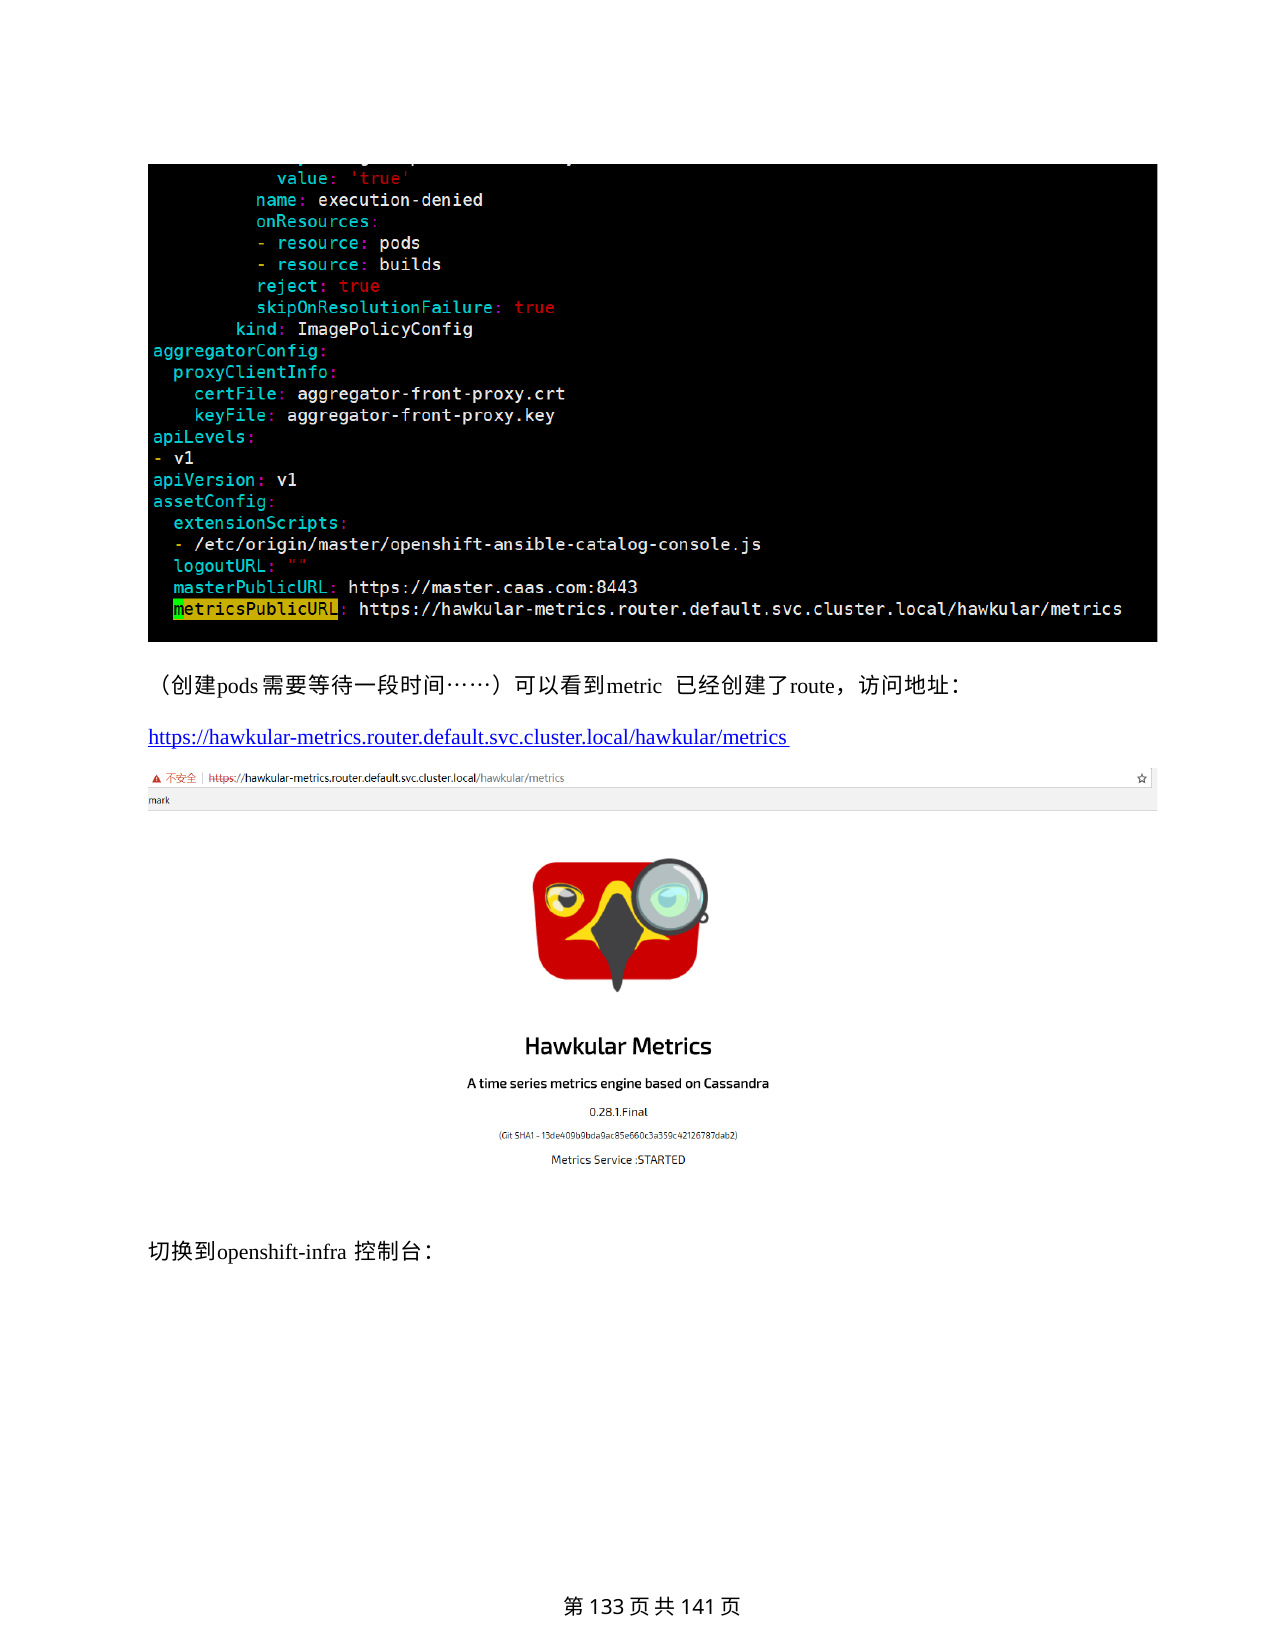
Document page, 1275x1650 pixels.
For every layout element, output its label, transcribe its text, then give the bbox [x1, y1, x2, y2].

picture [148, 164, 1158, 642]
text 切换到openshift-infra控制台： [148, 1231, 1156, 1268]
picture [148, 768, 1158, 1219]
text （创建pods需要等待一段时间……）可以看到metric已经创建了route，访问地址： [148, 665, 1156, 702]
text https://hawkular-metrics.router.default.svc.cluster.local/hawkular/metrics [148, 718, 1156, 756]
